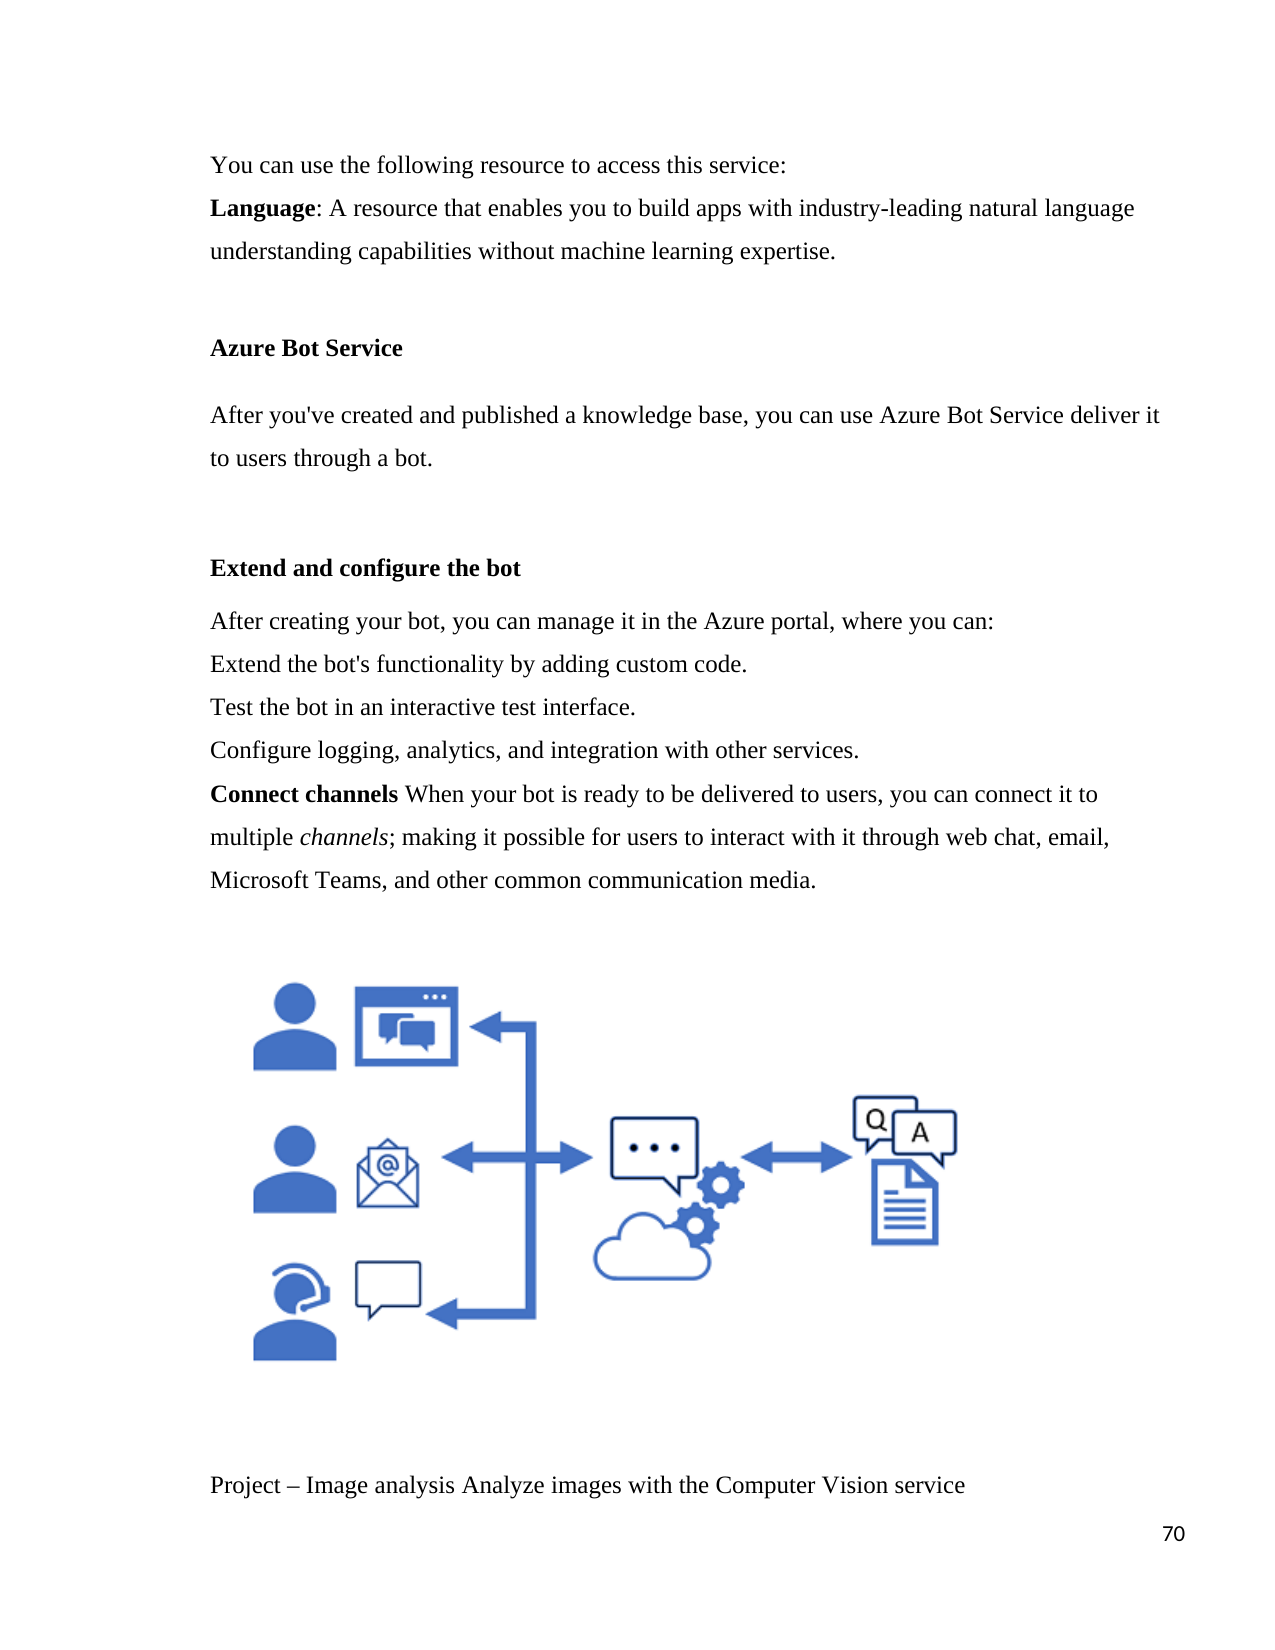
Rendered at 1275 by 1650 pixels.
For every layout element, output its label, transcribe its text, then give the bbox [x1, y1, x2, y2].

text Connect channels When your bot is ready to be delivered to users, you can connect it to multiple channels; making it possible for users to interact with it through web chat, email, Microsoft Teams, and other common communication media. [210, 779, 1185, 894]
text Language: A resource that enables you to build apps with industry-leading natural language understanding capabilities without machine learning expertise. [210, 193, 1185, 265]
text You can use the following resource to access this service: [210, 150, 1185, 179]
text Extend the bot's functionality by adding custom code. [210, 649, 1185, 678]
text Configure logging, analytics, and integration with other services. [210, 736, 1185, 764]
text After creating your bot, you can manage it in the Azure portal, where you can: [210, 606, 1185, 635]
text Extend and configure the bot [210, 553, 1185, 581]
text Test the bot in an interactive test interface. [210, 692, 1185, 721]
text Azure Bot Service [210, 333, 1185, 362]
text Project – Image analysis Analyze images with the Computer Vision service [210, 1470, 1185, 1499]
text After you've created and published a knowledge base, you can use Azure Bot Service deliver it to users through a bot. [210, 400, 1185, 472]
picture [210, 951, 992, 1392]
